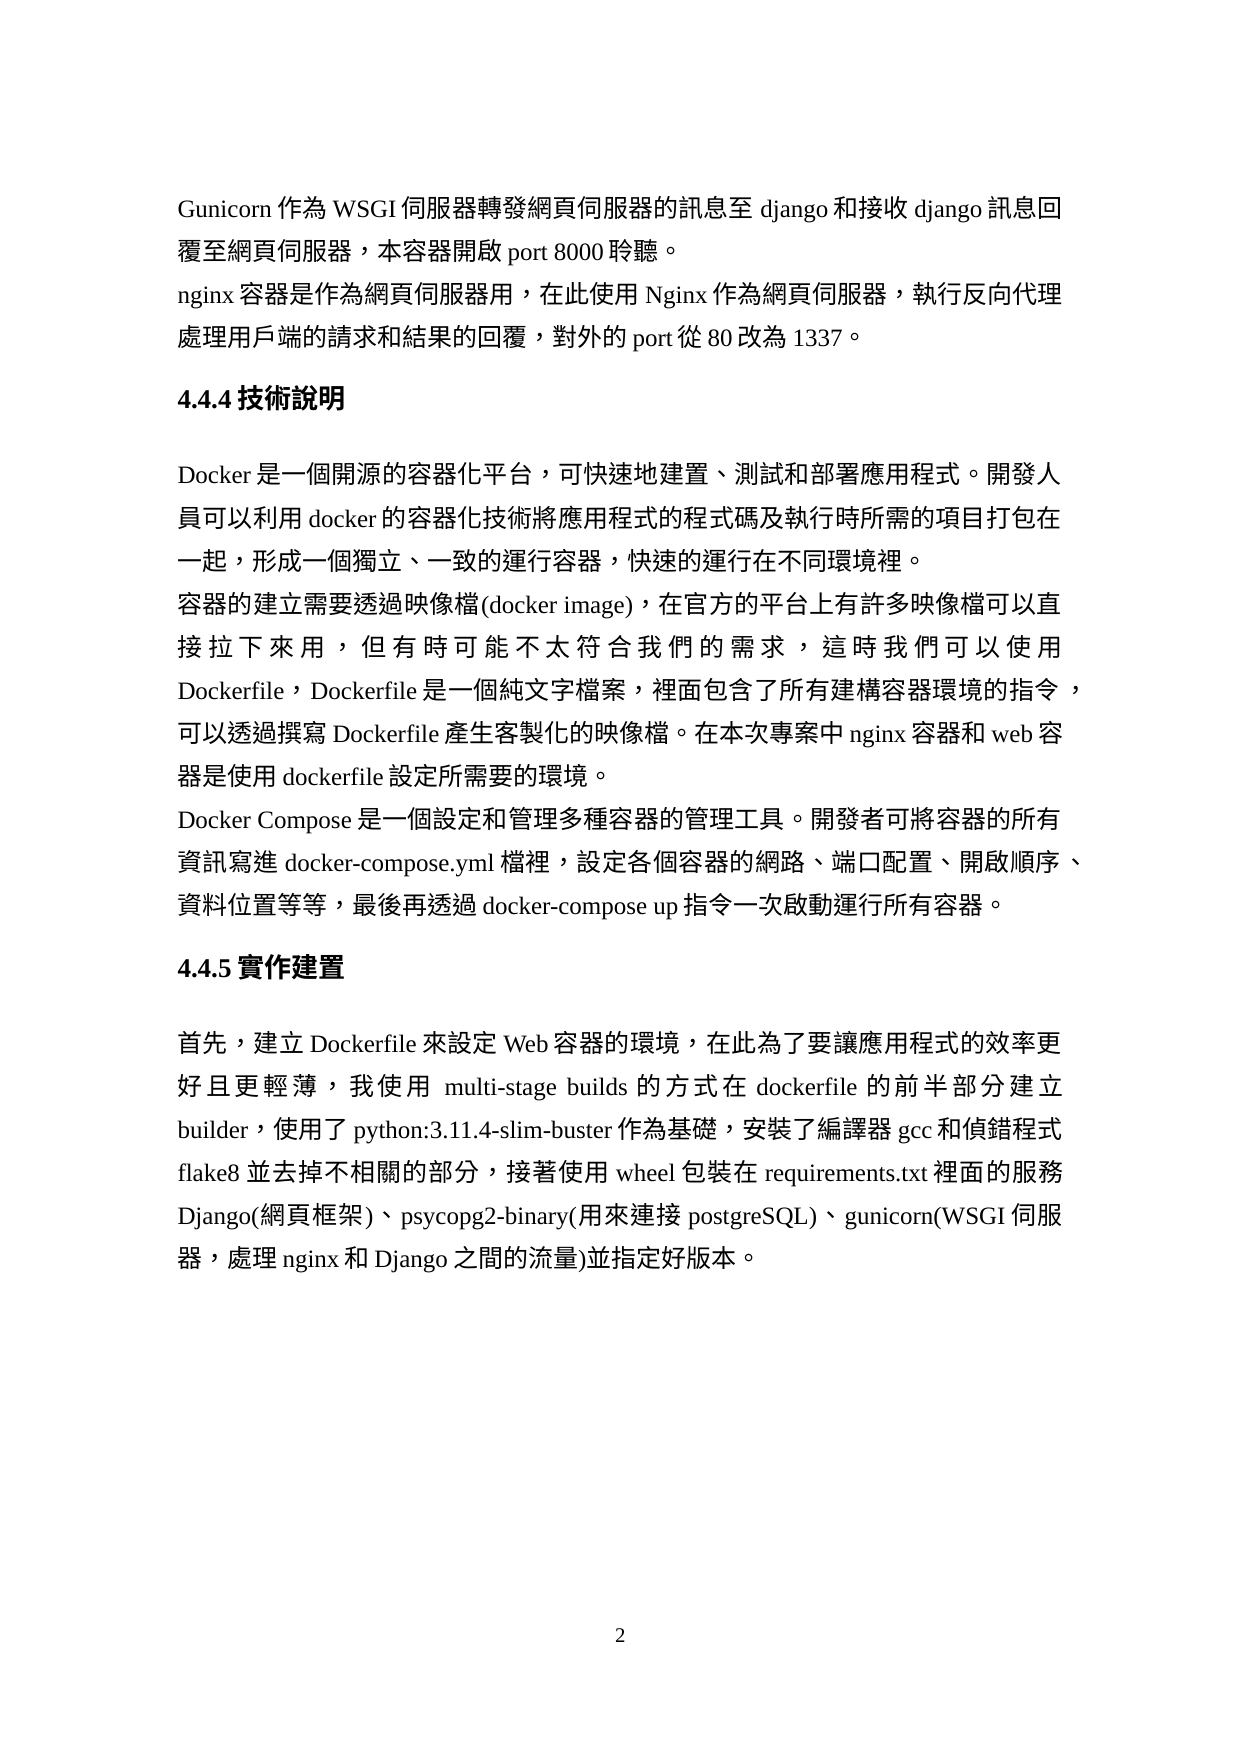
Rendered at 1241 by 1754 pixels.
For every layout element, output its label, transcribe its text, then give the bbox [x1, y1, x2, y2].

text Docker是一個開源的容器化平台，可快速地建置、測試和部署應用程式。開發人員可以利用docker的容器化技術將應用程式的程式碼及執行時所需的項目打包在一起，形成一個獨立、一致的運行容器，快速的運行在不同環境裡。 [177, 454, 1063, 578]
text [177, 188, 1063, 268]
text 首先，建立Dockerfile來設定Web容器的環境，在此為了要讓應用程式的效率更好且更輕薄，我使用 multi-stage builds的方式在dockerfile的前半部分建立builder，使用了python:3.11.4-slim-buster作為基礎，安裝了編譯器gcc和偵錯程式flake8並去掉不相關的部分，接著使用wheel包裝在requirements.txt裡面的服務Django(網頁框架)、psycopg2-binary(用來連接postgreSQL)、gunicorn(WSGI伺服器，處理nginx和Django之間的流量)並指定好版本。 [177, 1023, 1063, 1276]
subtitle 4.4.5實作建置 [177, 928, 1063, 1003]
text Docker Compose是一個設定和管理多種容器的管理工具。開發者可將容器的所有資訊寫進docker-compose.yml檔裡，設定各個容器的網路、端口配置、開啟順序、資料位置等等，最後再透過docker-compose up指令一次啟動運行所有容器。 [177, 799, 1063, 923]
text nginx容器是作為網頁伺服器用，在此使用Nginx作為網頁伺服器，執行反向代理處理用戶端的請求和結果的回覆，對外的port從80改為1337。 [177, 274, 1063, 354]
subtitle 4.4.4技術說明 [177, 360, 1063, 435]
text 容器的建立需要透過映像檔(docker image)，在官方的平台上有許多映像檔可以直接拉下來用，但有時可能不太符合我們的需求，這時我們可以使用Dockerfile，Dockerfile是一個純文字檔案，裡面包含了所有建構容器環境的指令，可以透過撰寫Dockerfile產生客製化的映像檔。在本次專案中nginx容器和web容器是使用dockerfile設定所需要的環境。 [177, 583, 1063, 793]
